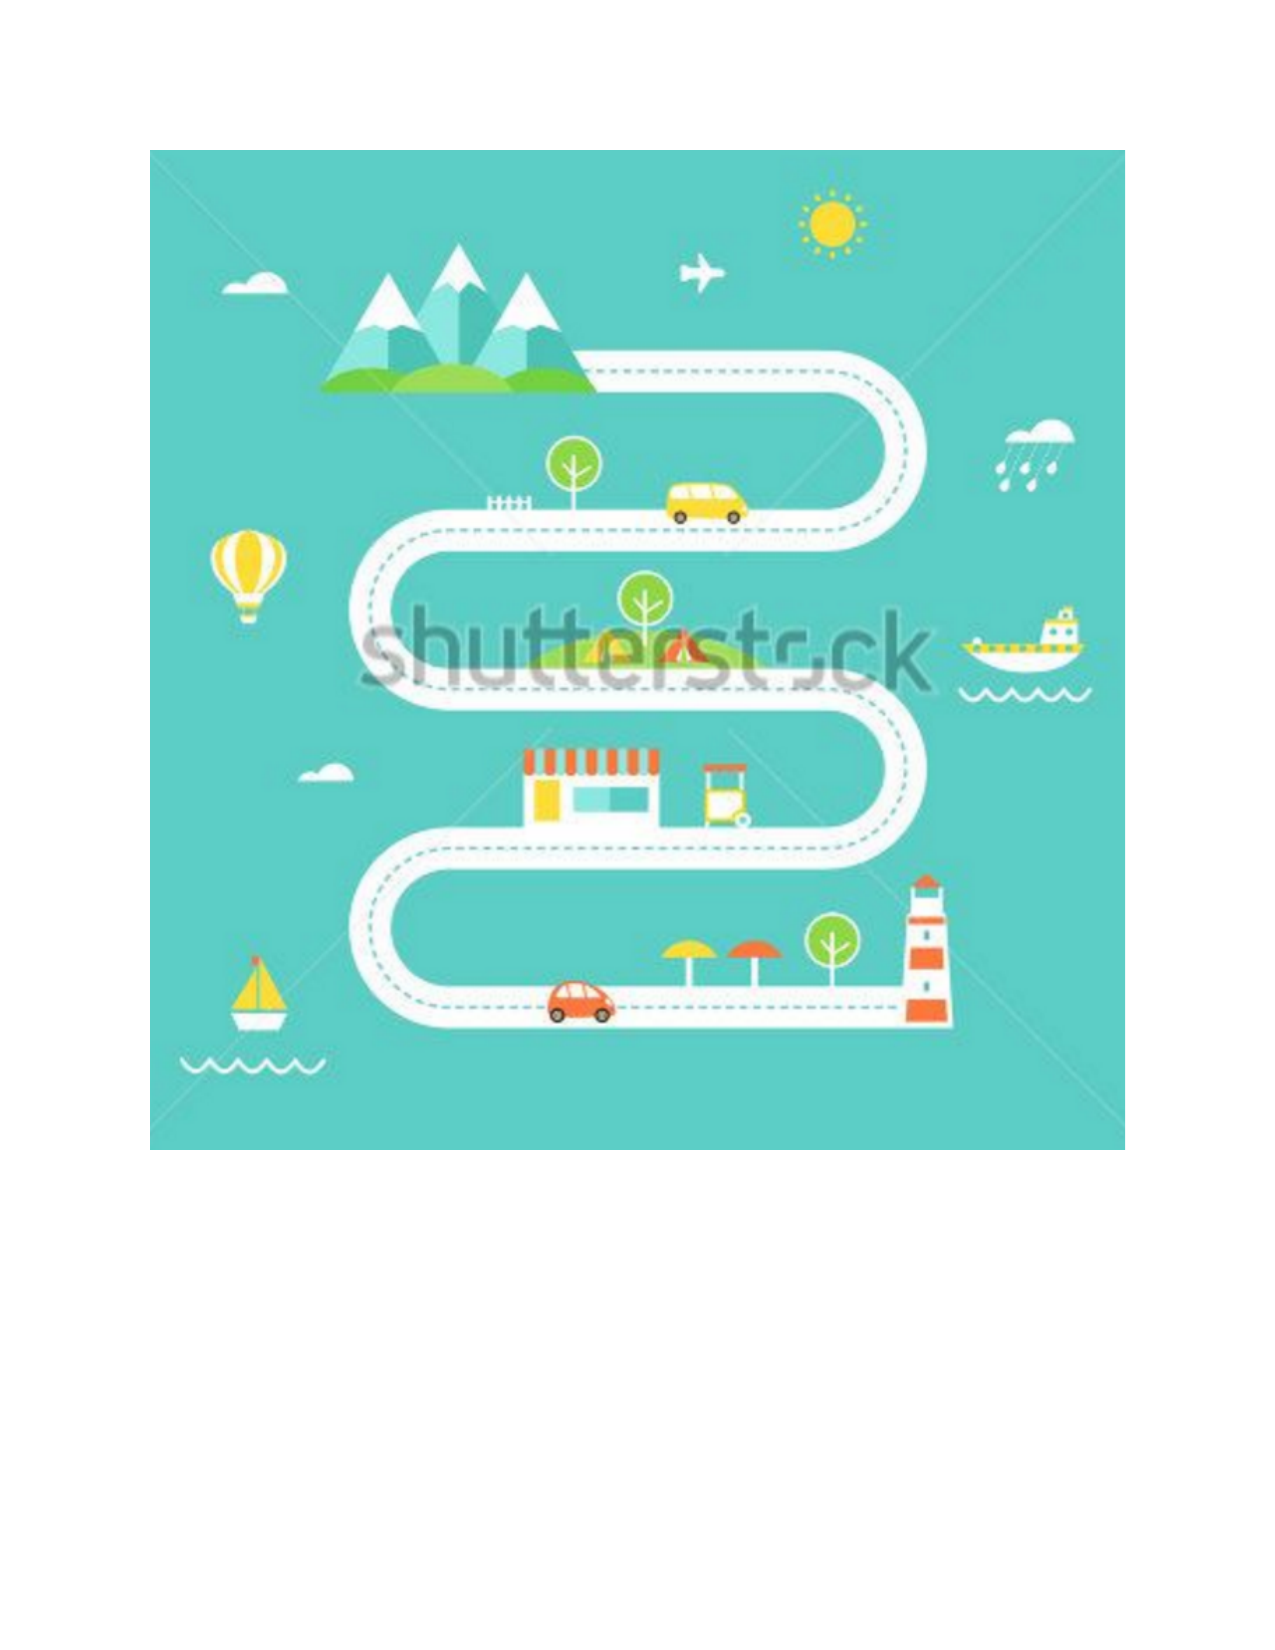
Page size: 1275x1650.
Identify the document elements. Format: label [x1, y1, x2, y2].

picture [150, 150, 1125, 1150]
